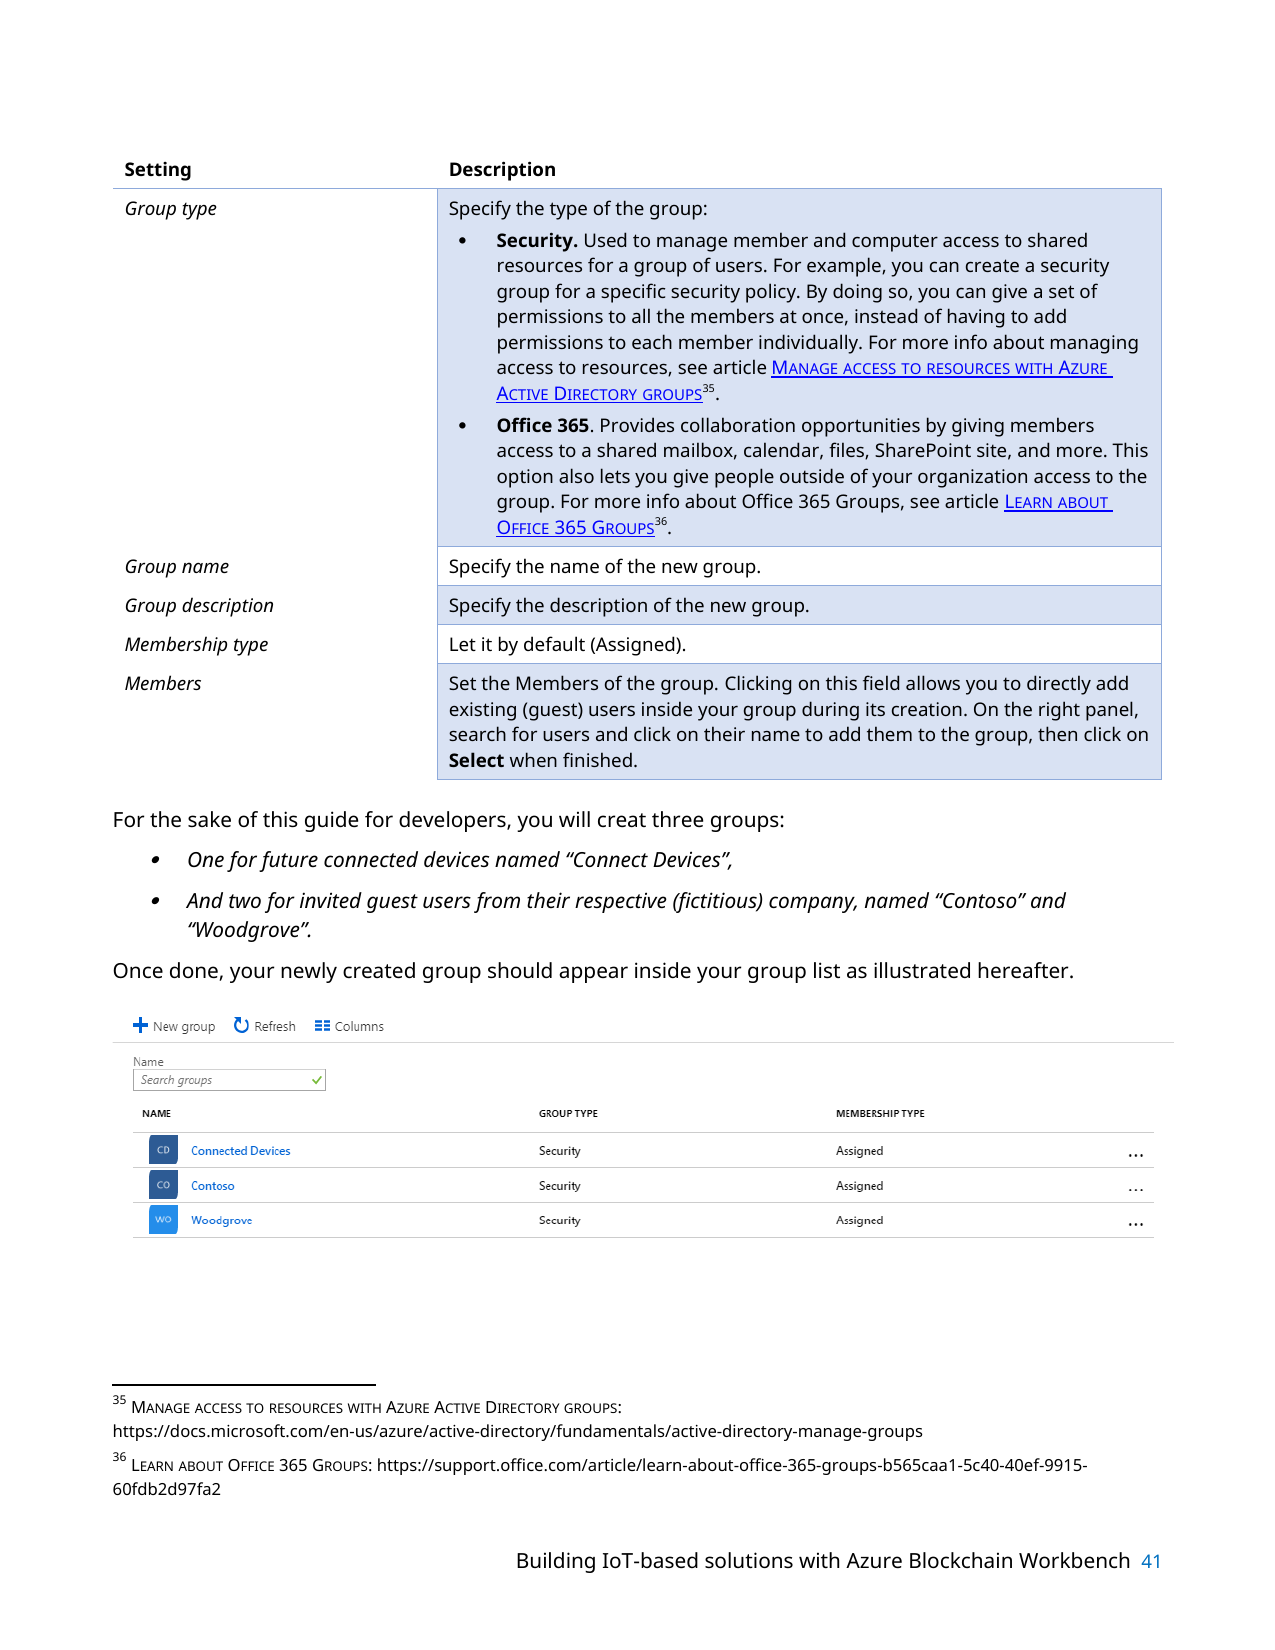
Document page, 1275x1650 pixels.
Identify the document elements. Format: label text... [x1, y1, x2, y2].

text Once done, your newly created group should appear inside your group list as illustrated hereafter. [112, 956, 1162, 984]
table_cell Specify the description of the new group. [438, 586, 1161, 624]
table_cell Specify the type of the group: Security. Used to manage member and computer access to shared resources for a group of users. For example, you can create a security group for a specific security policy. By doing so, you can give a set of permissions to all the members at once, instead of having to add permissions to each member individually. For more info about managing access to resources, see article Manage access to resources with Azure Active Directory groups. Office 365. Provides collaboration opportunities by giving members access to a shared mailbox, calendar, files, SharePoint site, and more. This option also lets you give people outside of your organization access to the group. For more info about Office 365 Groups, see article Learn about Office 365 Groups. [438, 189, 1161, 546]
table_cell Group name [113, 546, 437, 585]
table_cell Members [113, 663, 437, 779]
table_cell Group type [113, 189, 437, 546]
text For the sake of this guide for developers, you will creat three groups: [112, 805, 1162, 833]
table_header Description [437, 150, 1161, 188]
table_cell Specify the name of the new group. [438, 547, 1161, 585]
table_cell Let it by default (Assigned). [438, 625, 1161, 663]
table_cell Membership type [113, 624, 437, 663]
list And two for invited guest users from their respective (fictitious) company, named “Contoso” and “Woodgrove”. [150, 887, 1162, 943]
list One for future connected devices named “Connect Devices”, [150, 846, 1162, 874]
table_cell Set the Members of the group. Clicking on this field allows you to directly add existing (guest) users inside your group during its creation. On the right panel, search for users and click on their name to add them to the group, then click on Select when finished. [438, 664, 1161, 779]
picture [112, 1009, 1174, 1281]
table_cell Group description [113, 585, 437, 624]
table_header Setting [113, 150, 437, 188]
